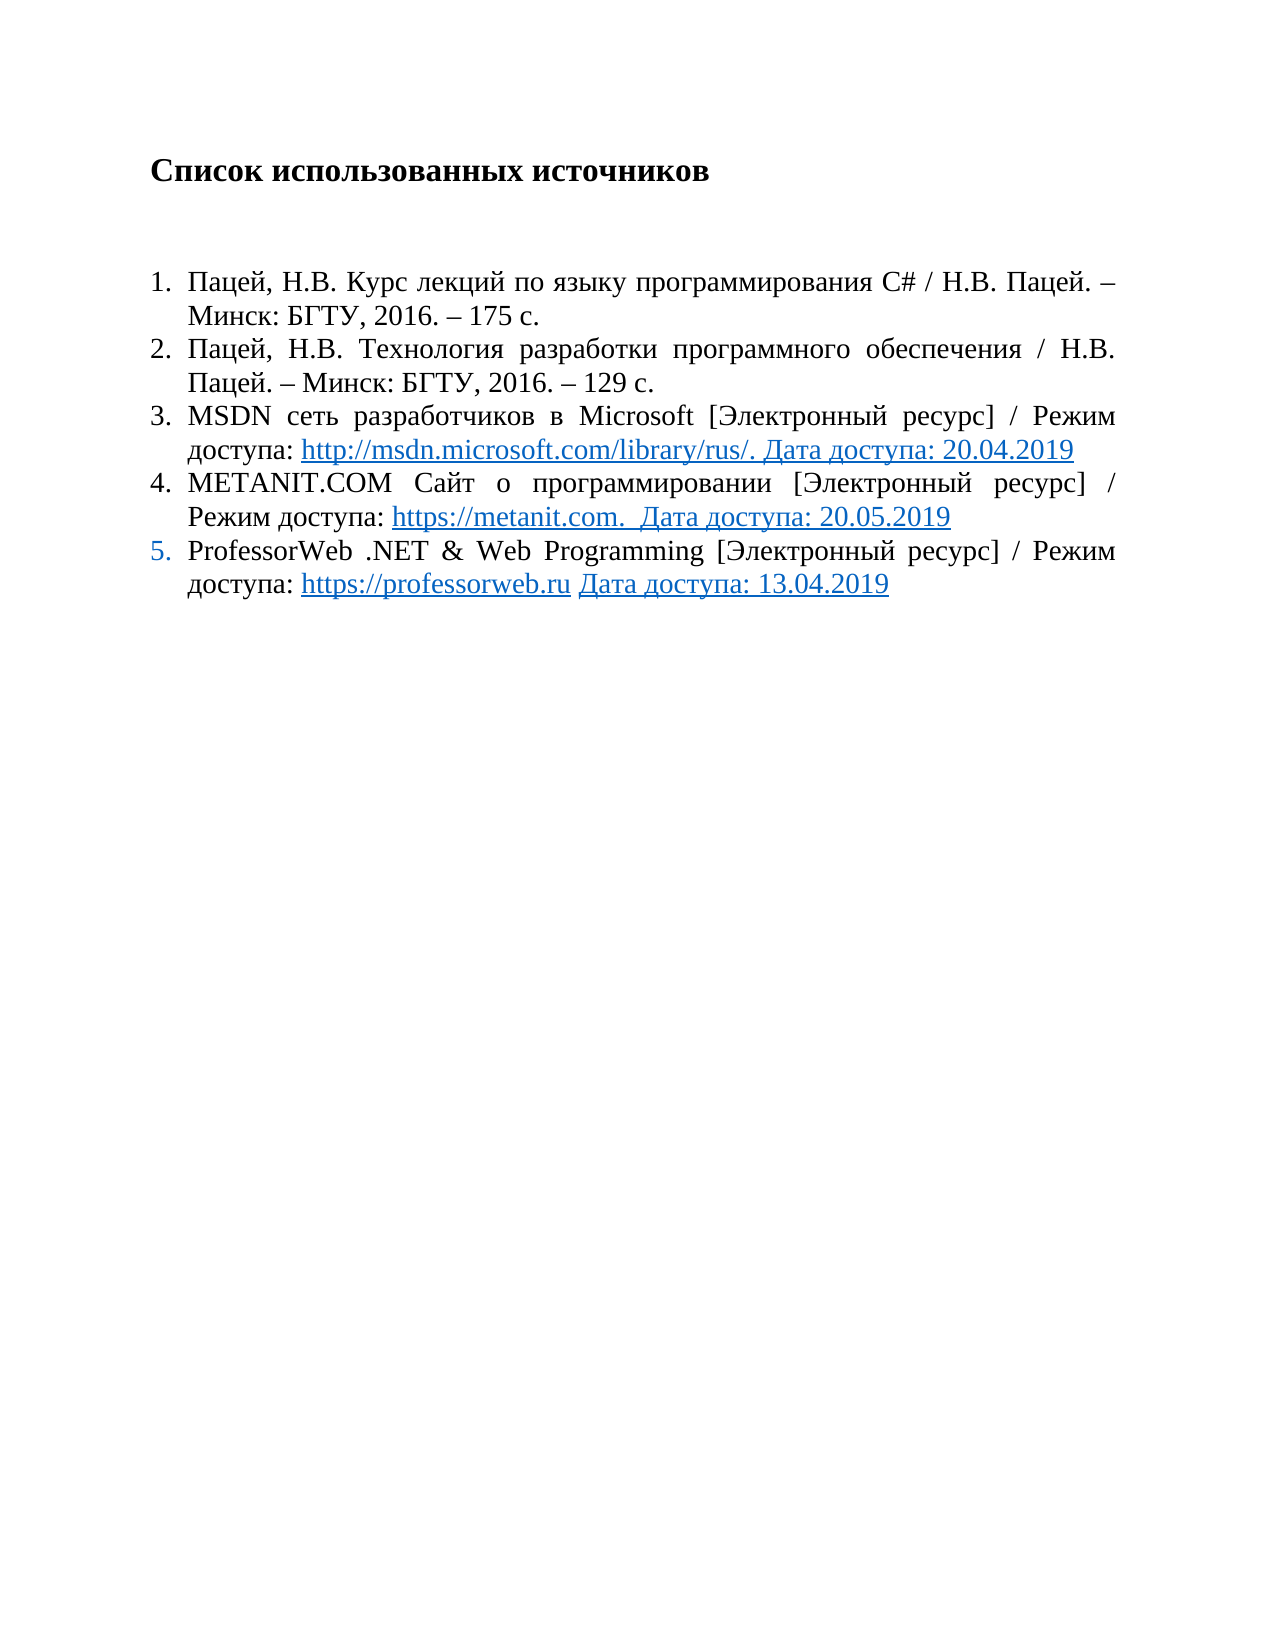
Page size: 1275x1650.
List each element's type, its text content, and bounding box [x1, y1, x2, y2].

text Список использованных источников [150, 150, 1116, 188]
list ProfessorWeb .NET & Web Programming [Электронный ресурс] / Режим доступа: https://professorweb.ru Дата доступа: 13.04.2019 [150, 533, 1116, 600]
list MSDN сеть разработчиков в Microsoft [Электронный ресурс] / Режим доступа: http://msdn.microsoft.com/library/rus/. Дата доступа: 20.04.2019 [150, 398, 1116, 466]
list METANIT.COM Сайт о программировании [Электронный ресурс] / Режим доступа: https://metanit.com. Дата доступа: 20.05.2019 [150, 466, 1116, 533]
list Пацей, Н.В. Технология разработки программного обеспечения / Н.В. Пацей. – Минск: БГТУ, 2016. – 129 с. [150, 331, 1116, 398]
list Пацей, Н.В. Курс лекций по языку программирования С# / Н.В. Пацей. – Минск: БГТУ, 2016. – 175 с. [150, 264, 1116, 331]
